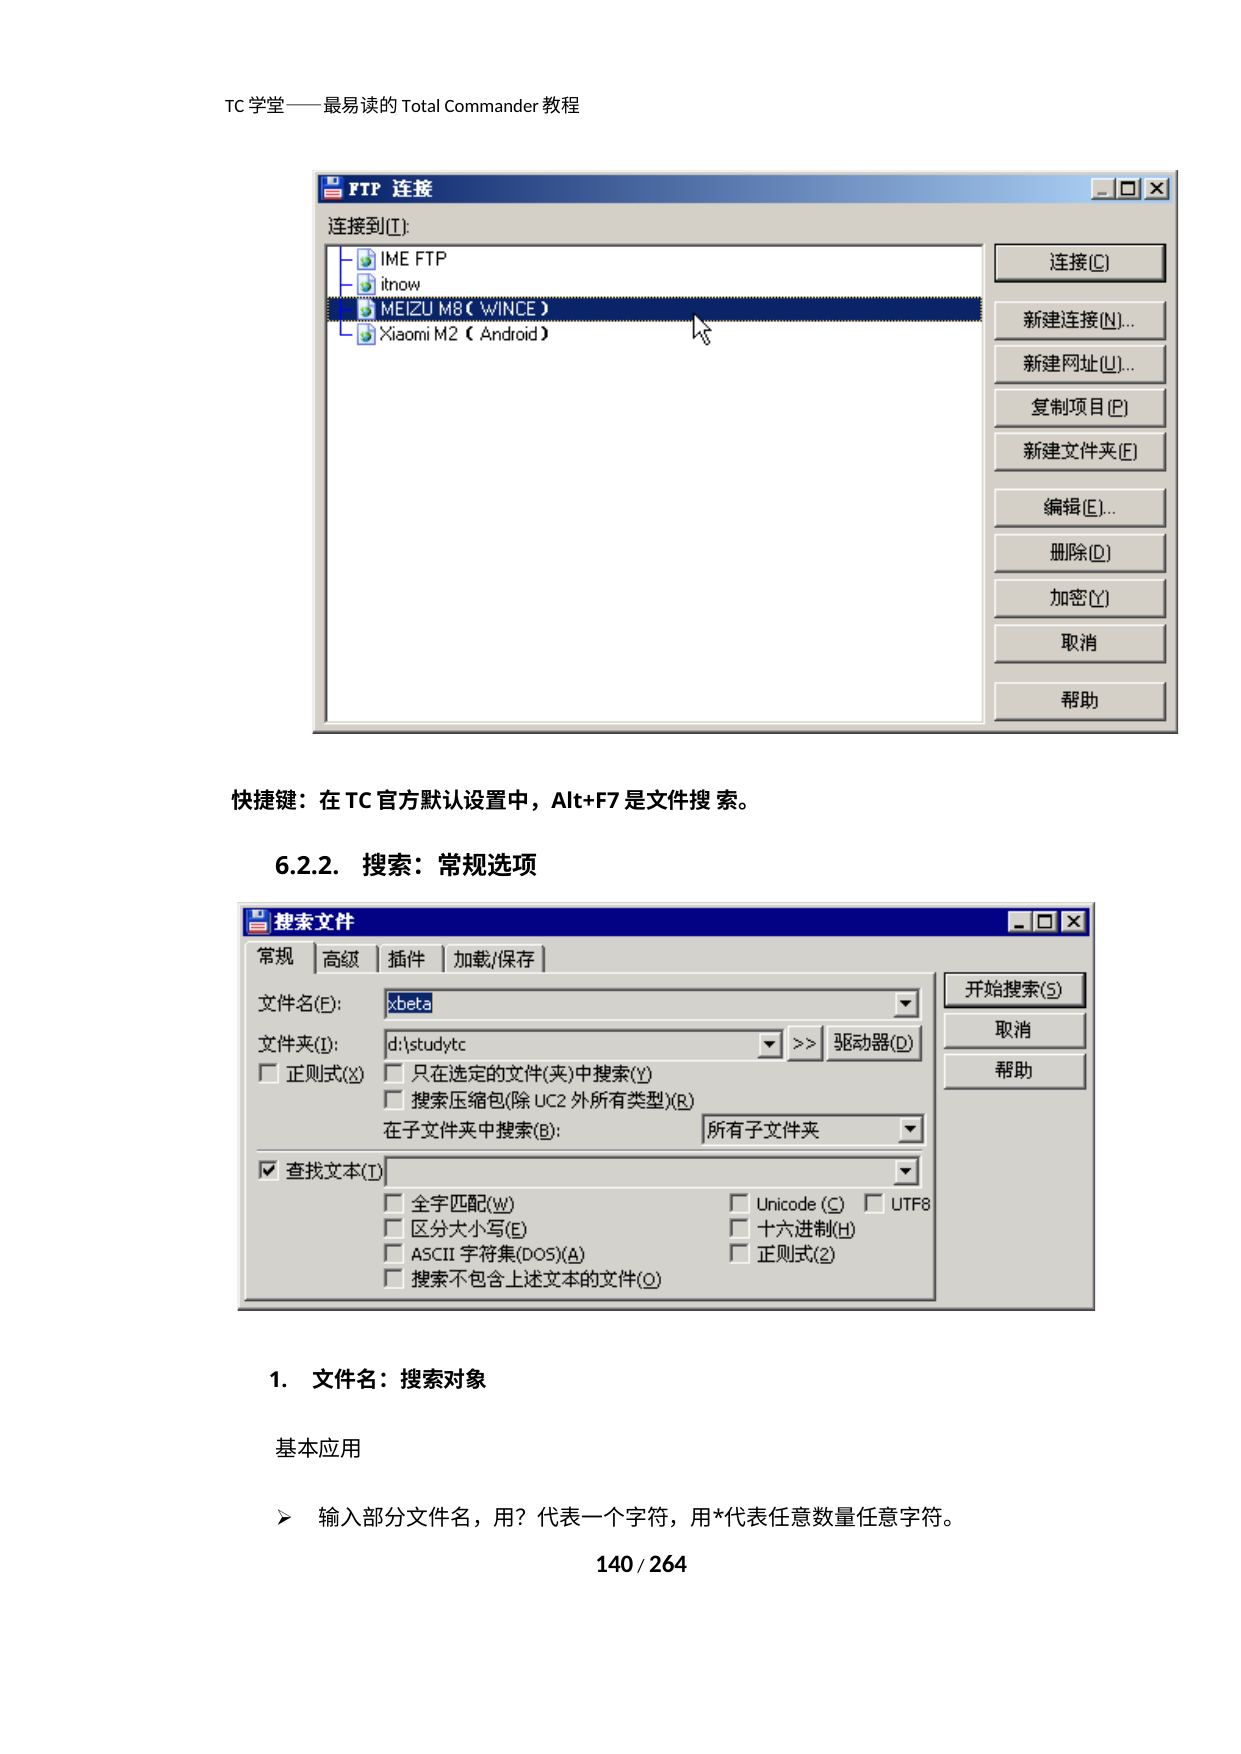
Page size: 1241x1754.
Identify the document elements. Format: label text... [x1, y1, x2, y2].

list 输入部分文件名，用？代表一个字符，用*代表任意数量任意字符。 [276, 1496, 1053, 1536]
list 文件名：搜索对象 [269, 1358, 1053, 1398]
subtitle 搜索：常规选项 [275, 844, 1053, 884]
picture [312, 170, 1179, 734]
text 快捷键：在TC官方默认设置中，Alt+F7是文件搜 索。 [187, 779, 1053, 818]
picture [237, 902, 1096, 1311]
list 基本应用 [187, 1427, 1053, 1467]
